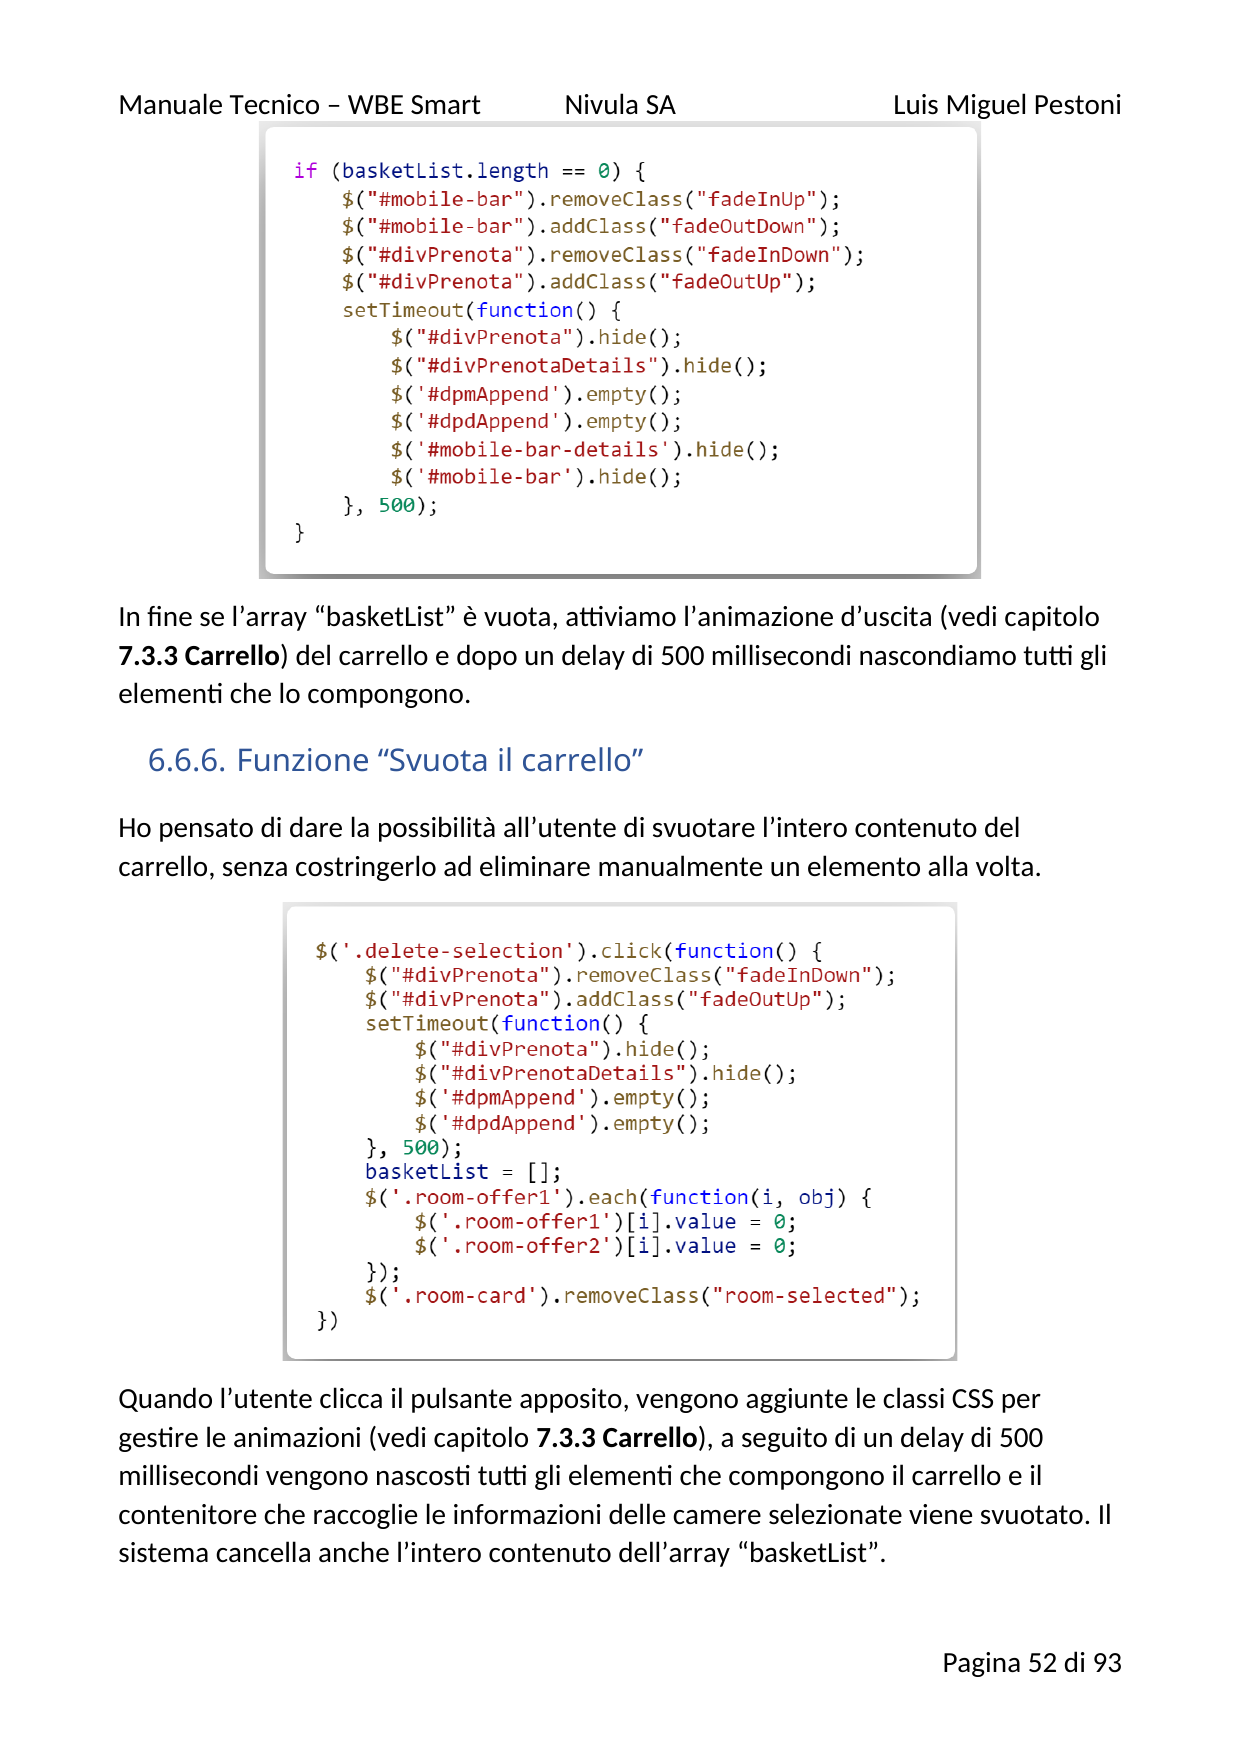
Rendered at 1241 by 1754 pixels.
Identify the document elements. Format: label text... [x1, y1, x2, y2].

subtitle Funzione “Svuota il carrello” [148, 738, 1122, 781]
picture [282, 902, 958, 1361]
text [118, 1380, 1122, 1570]
picture [258, 121, 982, 579]
text In fine se l’array “basketList” è vuota, attiviamo l’animazione d’uscita (vedi capitolo 7.3.3 Carrello) del carrello e dopo un delay di 500 millisecondi nascondiamo tutti gli elementi che lo compongono. [118, 598, 1122, 711]
text Ho pensato di dare la possibilità all’utente di svuotare l’intero contenuto del carrello, senza costringerlo ad eliminare manualmente un elemento alla volta. [118, 809, 1122, 883]
